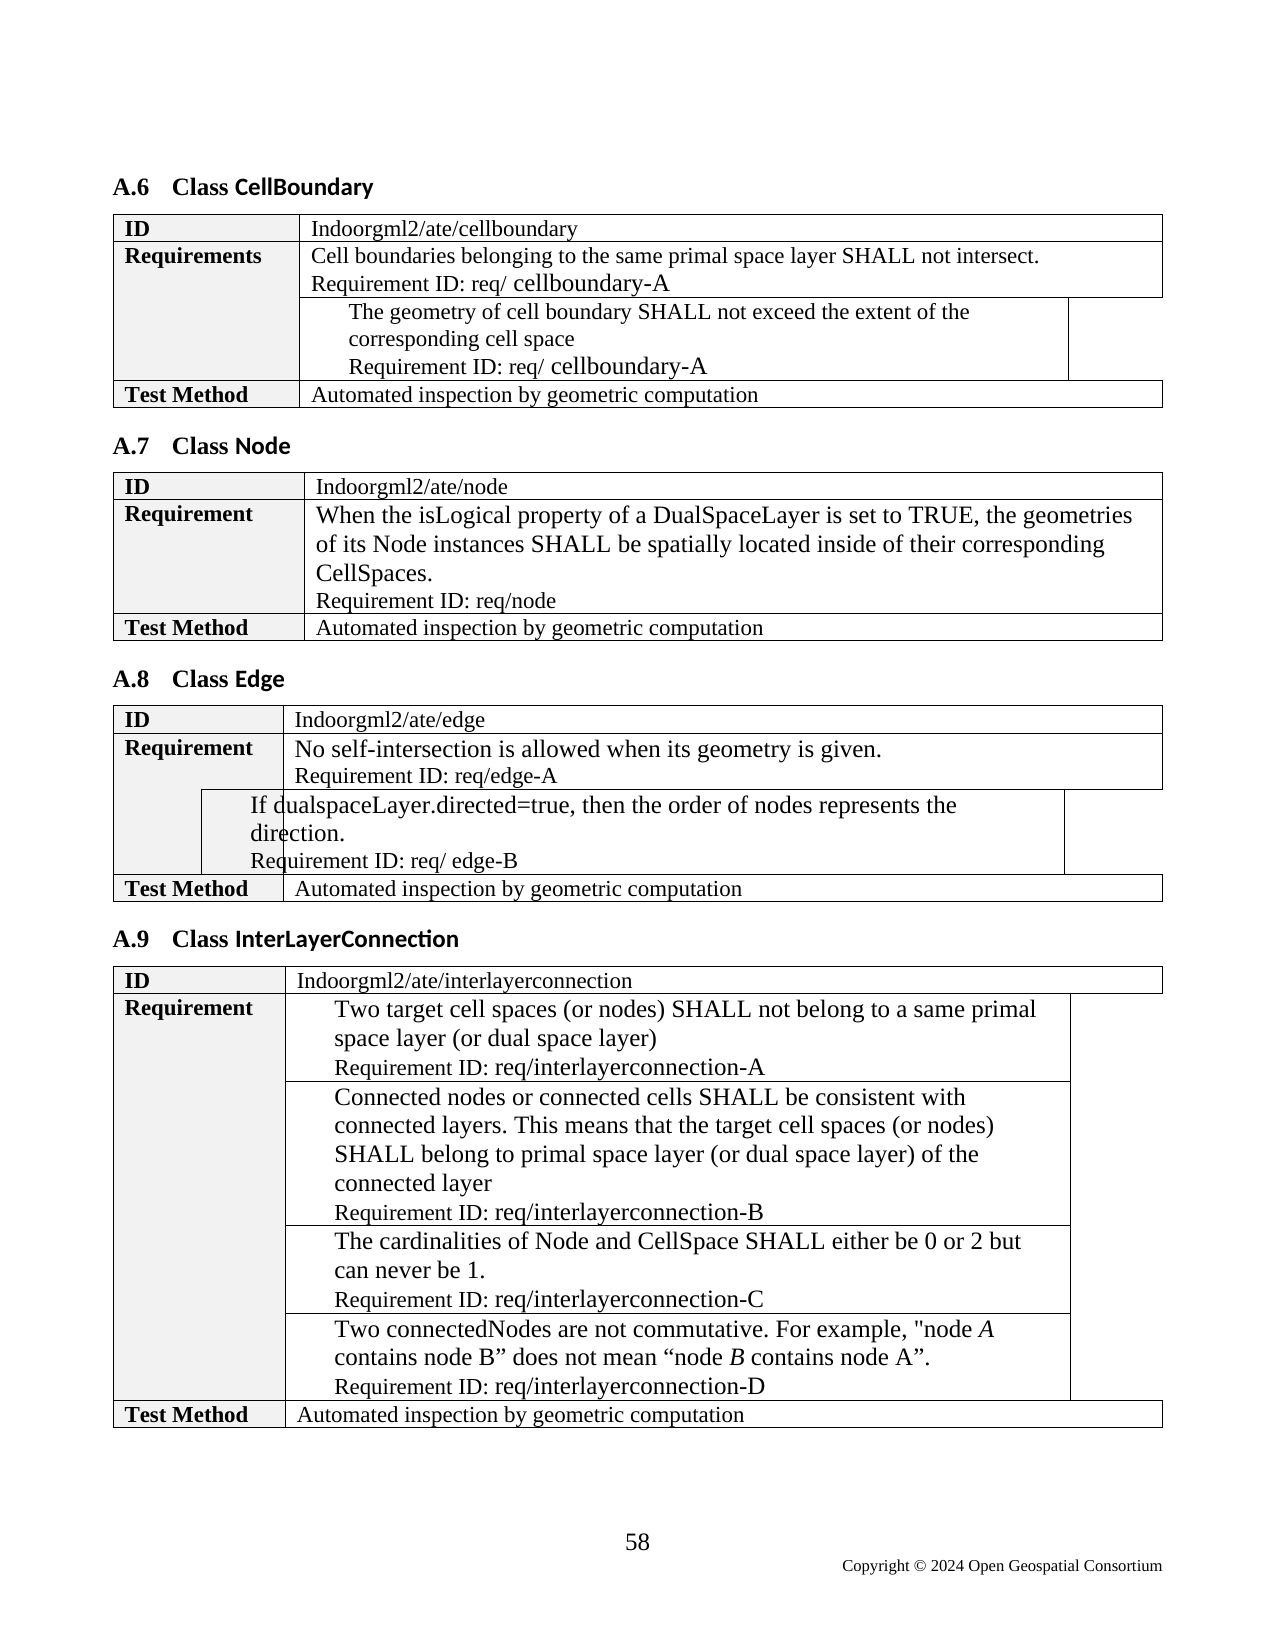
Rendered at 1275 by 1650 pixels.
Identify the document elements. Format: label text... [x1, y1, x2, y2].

table_cell If dualspaceLayer.directed=true, then the order of nodes represents the direction. Requirement ID: req/ edge-B [284, 790, 1064, 874]
table_header Indoorgml2/ate/cellboundary [300, 215, 1162, 241]
table_header Indoorgml2/ate/node [305, 473, 1162, 499]
table_cell Requirement [114, 994, 285, 1400]
table_cell Test Method [114, 875, 283, 901]
table_cell If dualspaceLayer.directed=true, then the order of nodes represents the direction. Requirement ID: req/ edge-B [202, 790, 283, 874]
table_cell Two target cell spaces (or nodes) SHALL not belong to a same primal space layer (or dual space layer) Requirement ID: req/interlayerconnection-A [286, 994, 1070, 1081]
table_cell Automated inspection by geometric computation [300, 381, 1162, 407]
table_cell Connected nodes or connected cells SHALL be consistent with connected layers. This means that the target cell spaces (or nodes) SHALL belong to primal space layer (or dual space layer) of the connected layer Requirement ID: req/interlayerconnection-B [286, 1082, 1070, 1225]
subtitle Class CellBoundary [112, 175, 1162, 201]
table_cell The geometry of cell boundary SHALL not exceed the extent of the corresponding cell space Requirement ID: req/ cellboundary-A [300, 298, 1068, 380]
table_cell Two connectedNodes are not commutative. For example, "node A contains node B” does not mean “node B contains node A”. Requirement ID: req/interlayerconnection-D [286, 1314, 1070, 1400]
table_cell Requirement [114, 734, 283, 874]
table_header ID [114, 706, 283, 733]
table_header Indoorgml2/ate/edge [284, 706, 1162, 733]
table_header ID [114, 967, 285, 993]
subtitle Class InterLayerConnection [112, 927, 1162, 953]
table_cell Automated inspection by geometric computation [305, 614, 1162, 640]
table_cell Requirement [114, 500, 304, 613]
table_cell When the isLogical property of a DualSpaceLayer is set to TRUE, the geometries of its Node instances SHALL be spatially located inside of their corresponding CellSpaces. Requirement ID: req/node [305, 500, 1162, 613]
table_cell Requirements [114, 242, 299, 380]
table_cell No self-intersection is allowed when its geometry is given. Requirement ID: req/edge-A [284, 734, 1162, 789]
table_cell Automated inspection by geometric computation [286, 1401, 1162, 1427]
table_cell Test Method [114, 1401, 285, 1427]
subtitle Class Node [112, 433, 1162, 459]
table_header Indoorgml2/ate/interlayerconnection [286, 967, 1162, 993]
subtitle Class Edge [112, 666, 1162, 692]
table_cell Cell boundaries belonging to the same primal space layer SHALL not intersect. Requirement ID: req/ cellboundary-A [300, 242, 1162, 297]
table_cell Automated inspection by geometric computation [284, 875, 1162, 901]
table_cell The cardinalities of Node and CellSpace SHALL either be 0 or 2 but can never be 1. Requirement ID: req/interlayerconnection-C [286, 1226, 1070, 1313]
table_cell Test Method [114, 614, 304, 640]
table_header ID [114, 473, 304, 499]
table_header ID [114, 215, 299, 241]
table_cell Test Method [114, 381, 299, 407]
